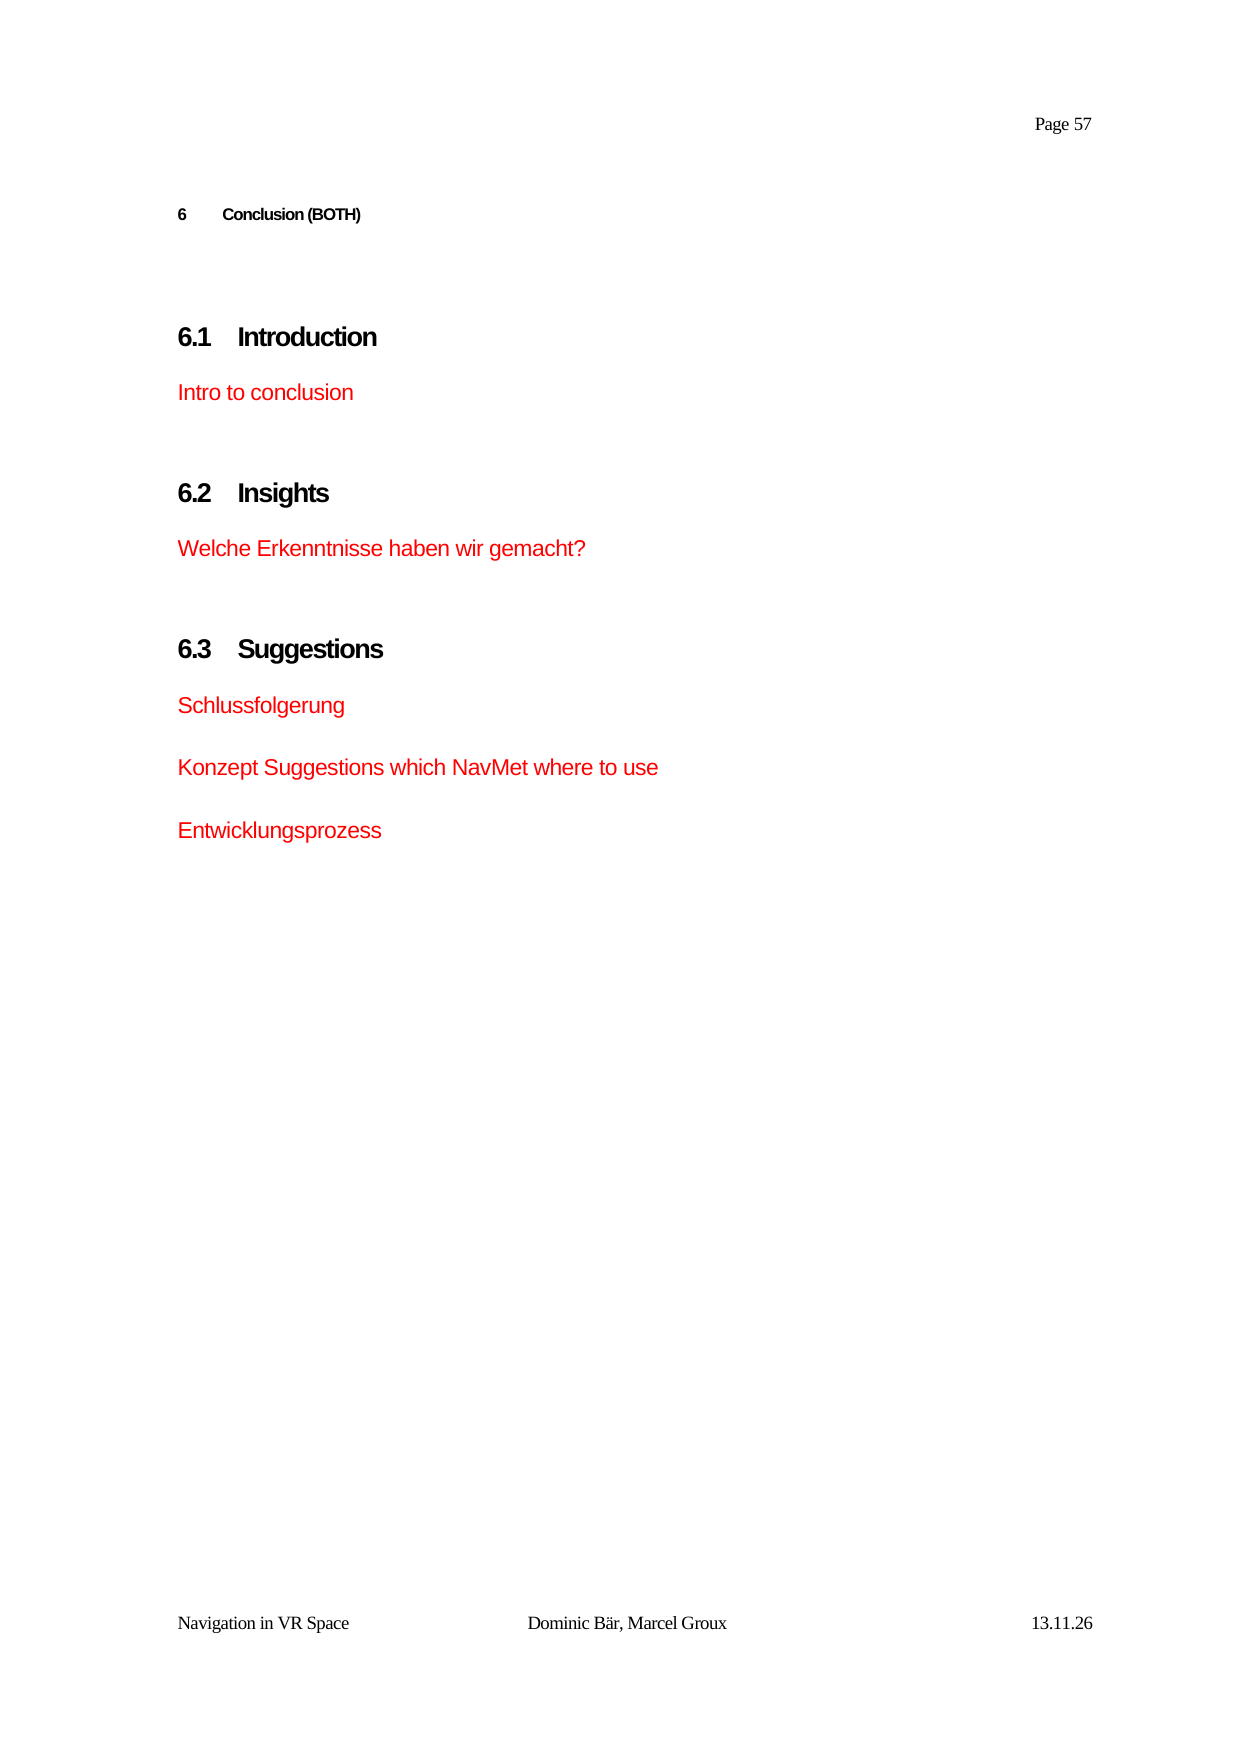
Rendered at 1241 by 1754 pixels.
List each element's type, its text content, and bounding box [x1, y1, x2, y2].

text Entwicklungsprozess [177, 815, 1092, 844]
subtitle Suggestions [177, 633, 1092, 665]
subtitle Insights [177, 477, 1092, 508]
subtitle Introduction [177, 321, 1092, 352]
text Schlussfolgerung [177, 690, 1092, 719]
text Konzept Suggestions which NavMet where to use [177, 752, 1092, 781]
text Intro to conclusion [177, 377, 1092, 406]
subtitle Conclusion (BOTH) [171, 199, 1092, 244]
text Welche Erkenntnisse haben wir gemacht? [177, 533, 1092, 563]
